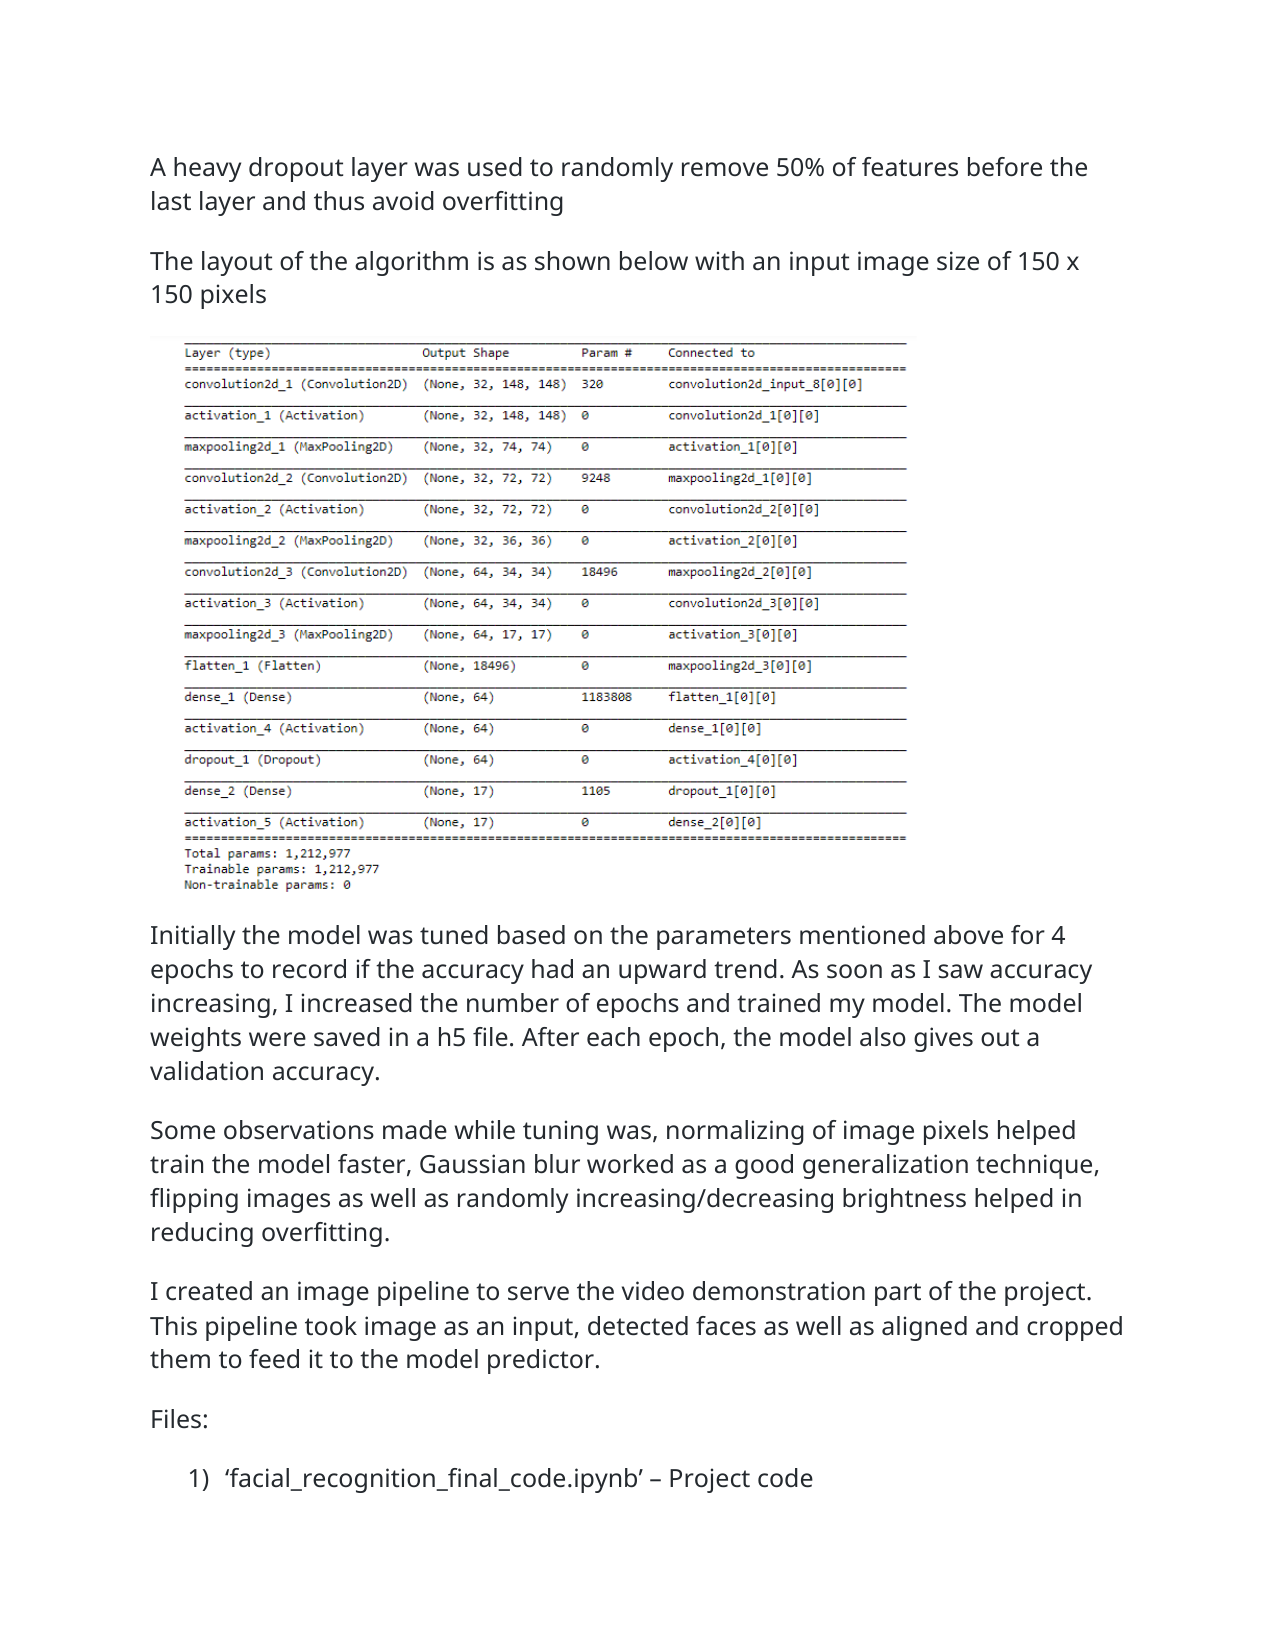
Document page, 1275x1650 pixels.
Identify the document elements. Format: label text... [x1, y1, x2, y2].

text A heavy dropout layer was used to randomly remove 50% of features before the last layer and thus avoid overfitting [150, 150, 1125, 218]
text Initially the model was tuned based on the parameters mentioned above for 4 epochs to record if the accuracy had an upward trend. As soon as I saw accuracy increasing, I increased the number of epochs and trained my model. The model weights were saved in a h5 file. After each epoch, the model also gives out a validation accuracy. [150, 917, 1125, 1088]
text I created an image pipeline to serve the video demonstration part of the project. This pipeline took image as an input, detected faces as well as aligned and cropped them to feed it to the model predictor. [150, 1274, 1125, 1376]
text Files: [150, 1401, 1125, 1435]
picture [150, 336, 917, 893]
list ‘facial_recognition_final_code.ipynb’ – Project code [187, 1460, 1125, 1494]
text The layout of the algorithm is as shown below with an input image size of 150 x 150 pixels [150, 243, 1125, 311]
text Some observations made while tuning was, normalizing of image pixels helped train the model faster, Gaussian blur worked as a good generalization technique, flipping images as well as randomly increasing/decreasing brightness helped in reducing overfitting. [150, 1113, 1125, 1249]
